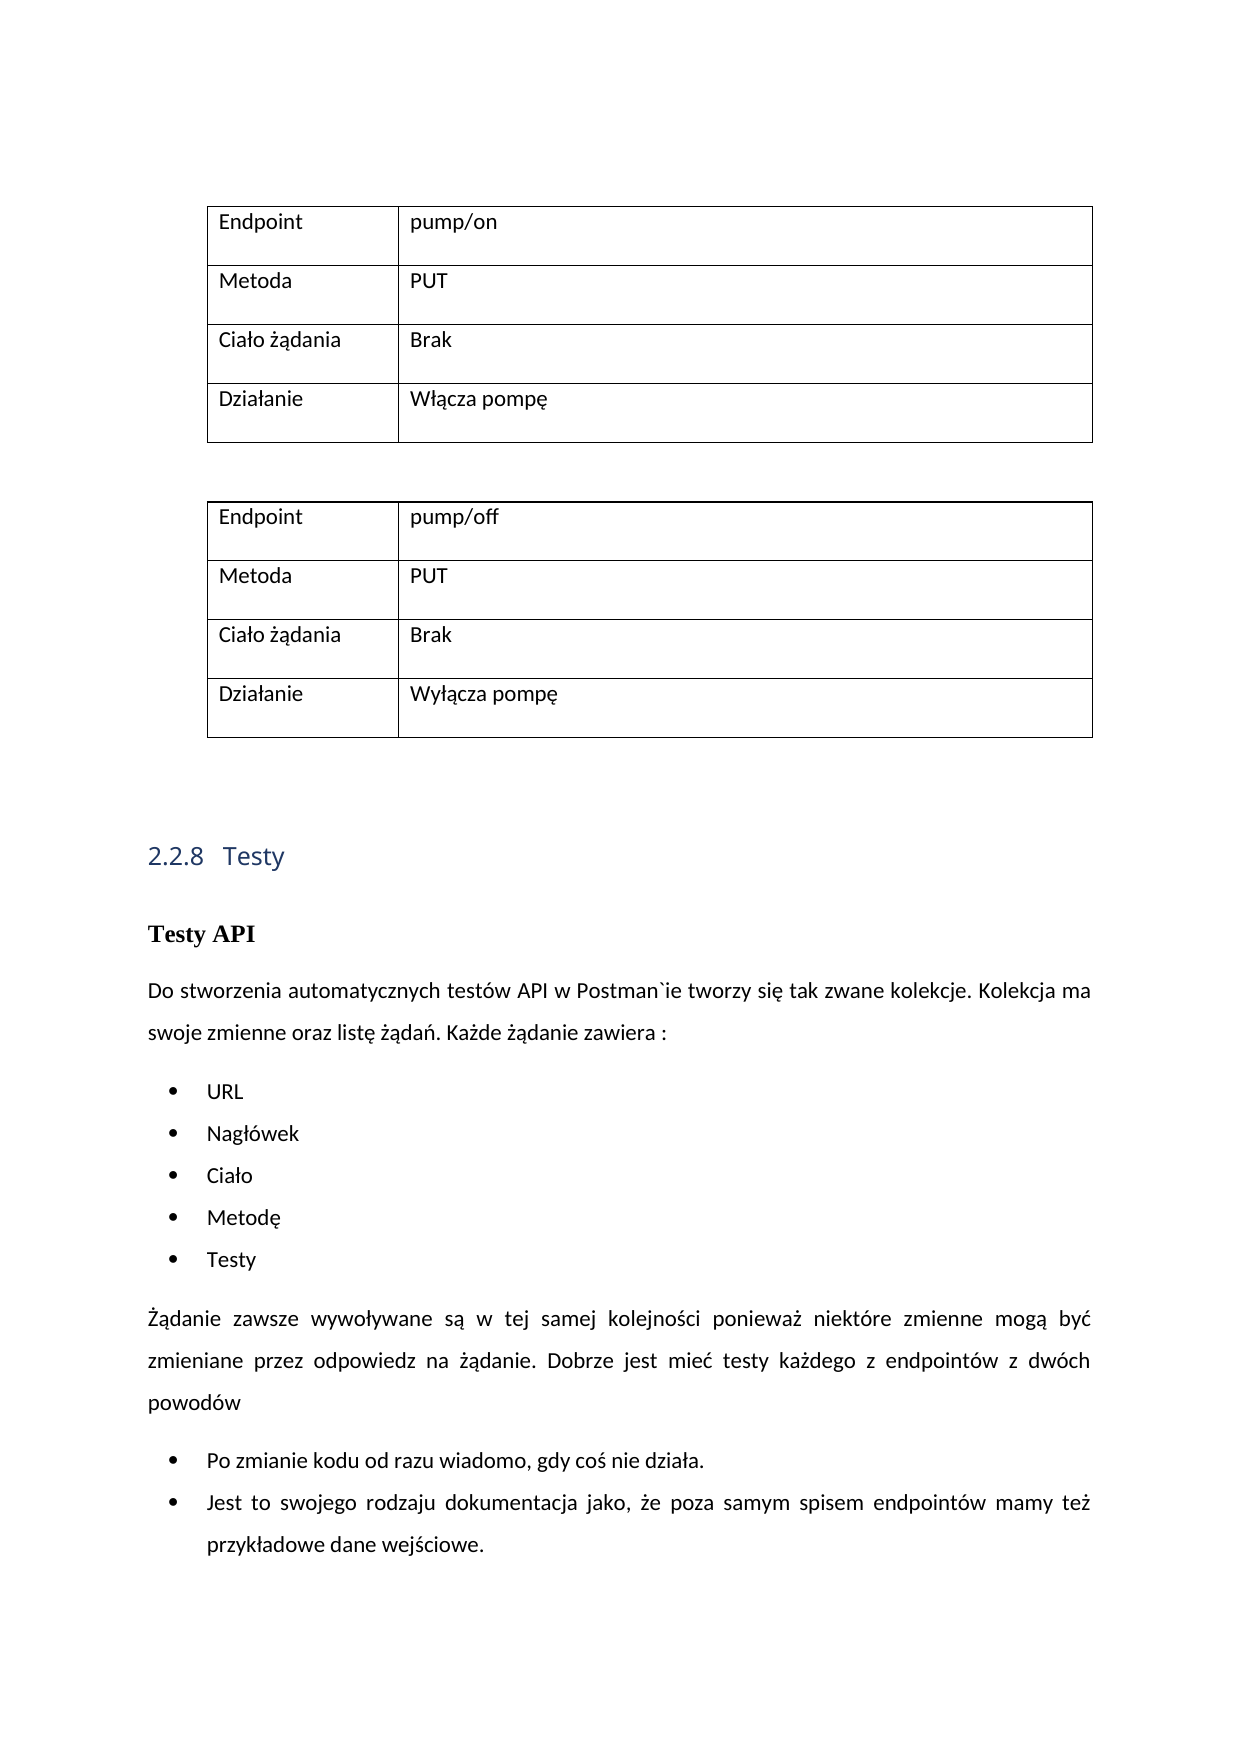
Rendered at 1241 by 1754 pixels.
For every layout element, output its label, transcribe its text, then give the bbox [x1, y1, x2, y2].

list Ciało [169, 1161, 1093, 1189]
text Testy API [148, 919, 1093, 947]
list Testy [169, 1245, 1093, 1273]
text Żądanie zawsze wywoływane są w tej samej kolejności ponieważ niektóre zmienne mogą być zmieniane przez odpowiedz na żądanie. Dobrze jest mieć testy każdego z endpointów z dwóch powodów [148, 1304, 1093, 1416]
table_cell PUT [399, 266, 1092, 324]
list URL [169, 1077, 1093, 1105]
table_cell Działanie [208, 384, 398, 442]
table_header Endpoint [208, 503, 398, 560]
table_cell Metoda [208, 266, 398, 324]
table_header pump/on [399, 207, 1092, 265]
table_header pump/off [399, 503, 1092, 560]
text Do stworzenia automatycznych testów API w Postman`ie tworzy się tak zwane kolekcje. Kolekcja ma swoje zmienne oraz listę żądań. Każde żądanie zawiera : [148, 977, 1093, 1047]
list Nagłówek [169, 1119, 1093, 1147]
table_cell Ciało żądania [208, 325, 398, 383]
list Metodę [169, 1203, 1093, 1231]
table_cell Wyłącza pompę [399, 679, 1092, 737]
table_cell Metoda [208, 561, 398, 619]
table_cell Działanie [208, 679, 398, 737]
table_header Endpoint [208, 207, 398, 265]
subtitle Testy [148, 838, 1093, 872]
table_cell Ciało żądania [208, 620, 398, 678]
list Jest to swojego rodzaju dokumentacja jako, że poza samym spisem endpointów mamy też przykładowe dane wejściowe. [169, 1488, 1093, 1558]
table_cell Włącza pompę [399, 384, 1092, 442]
table_cell Brak [399, 620, 1092, 678]
list Po zmianie kodu od razu wiadomo, gdy coś nie działa. [169, 1446, 1093, 1474]
table_cell PUT [399, 561, 1092, 619]
table_cell Brak [399, 325, 1092, 383]
